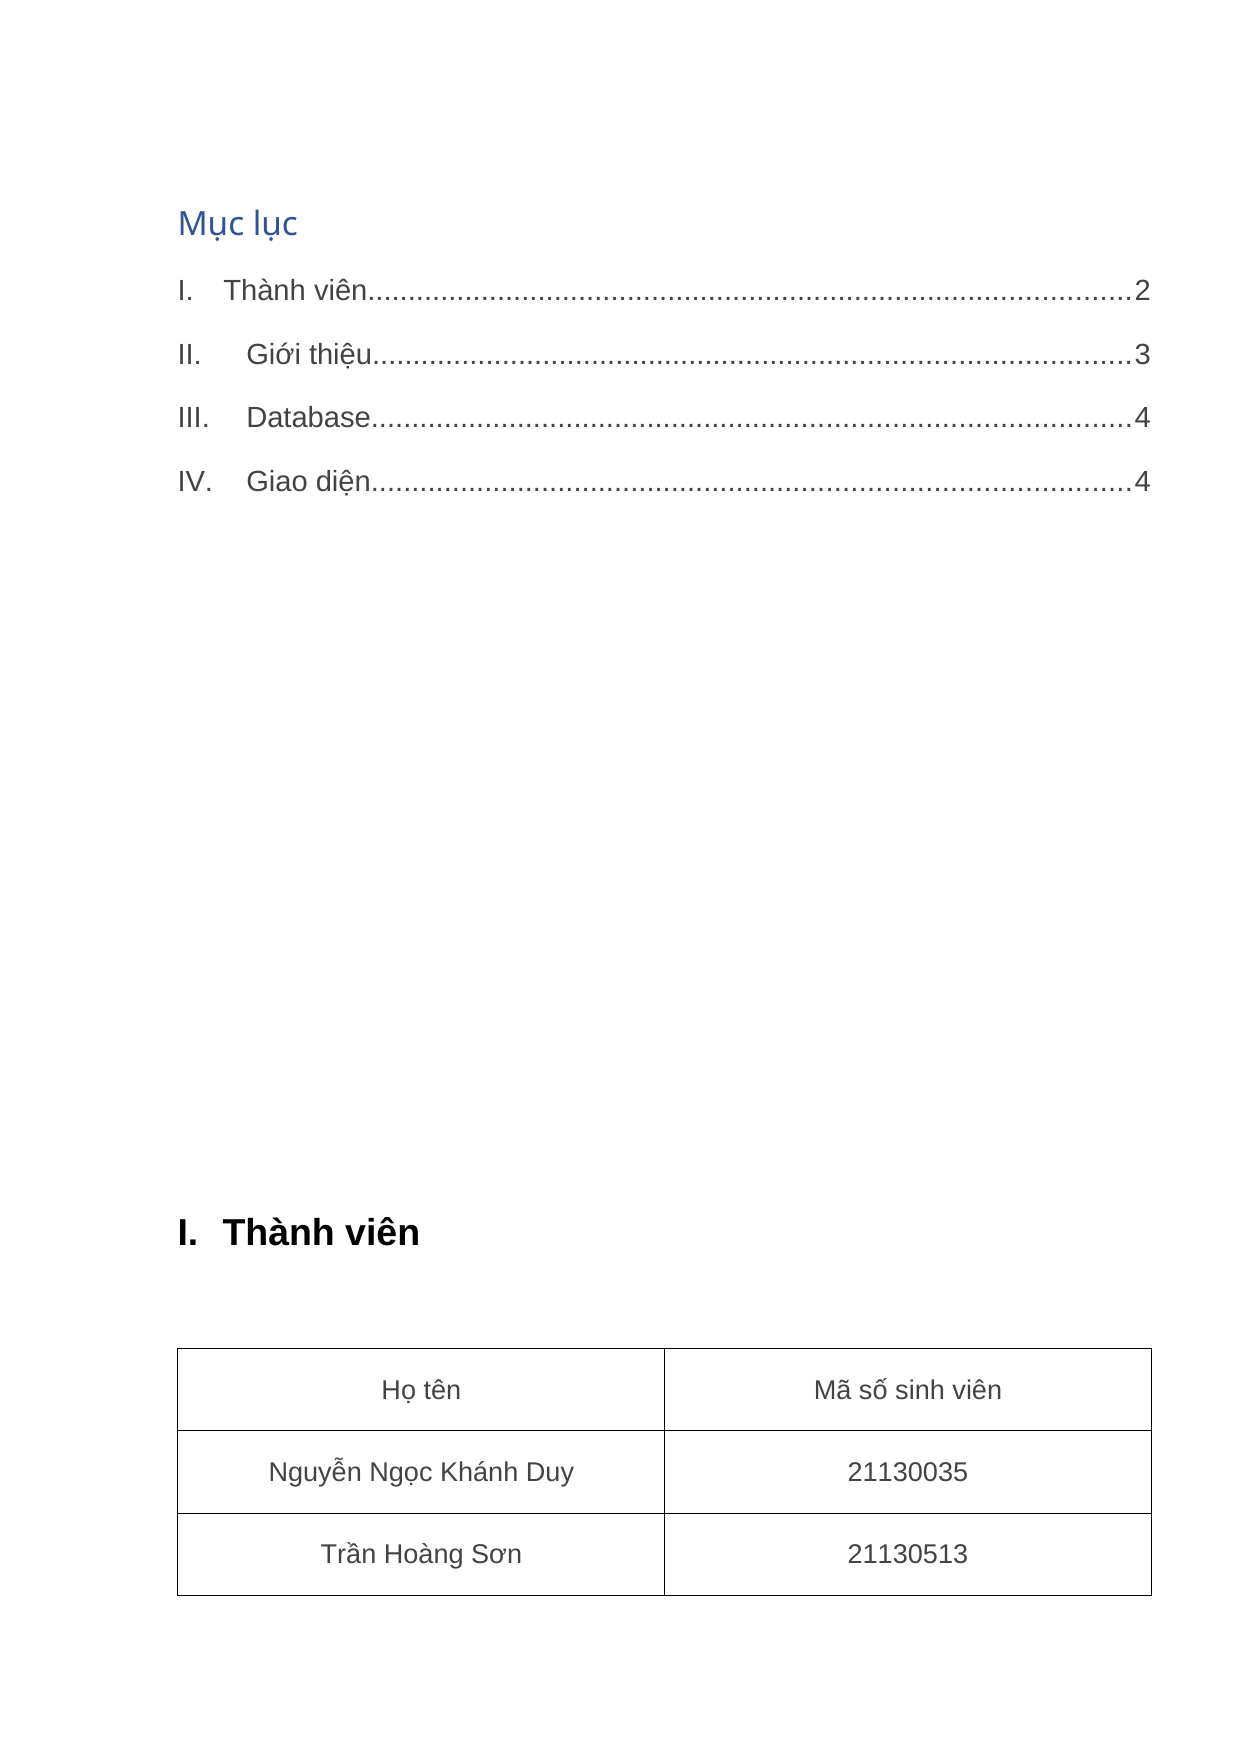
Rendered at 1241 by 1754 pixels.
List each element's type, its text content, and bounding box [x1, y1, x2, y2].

subtitle Thành viên [177, 1210, 1152, 1253]
table_header Mã số sinh viên [665, 1349, 1151, 1430]
table_cell 21130513 [665, 1514, 1151, 1595]
table_header Họ tên [178, 1349, 664, 1430]
table_cell Nguyễn Ngọc Khánh Duy [178, 1431, 664, 1512]
table_cell 21130035 [665, 1431, 1151, 1512]
table_cell Trần Hoàng Sơn [178, 1514, 664, 1595]
